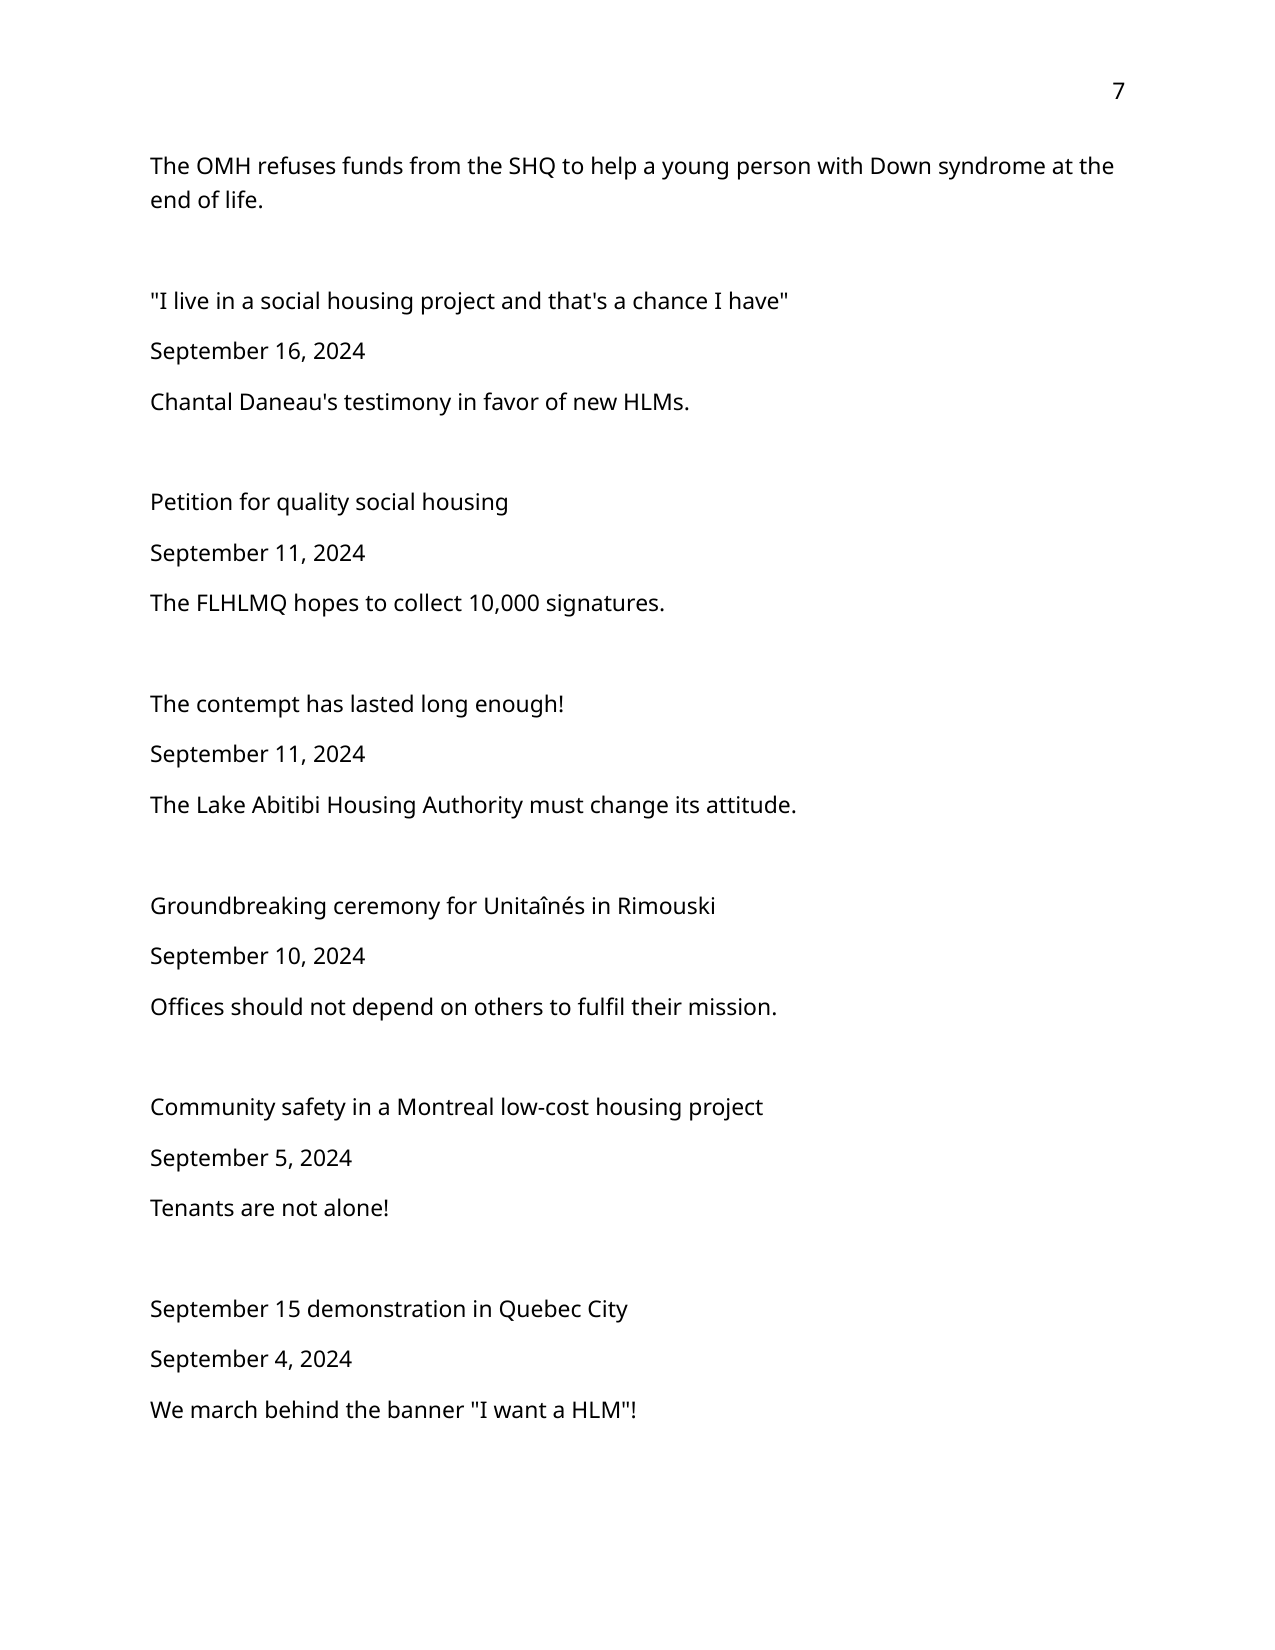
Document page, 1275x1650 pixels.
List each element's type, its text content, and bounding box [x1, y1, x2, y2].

text The Lake Abitibi Housing Authority must change its attitude. [150, 789, 1125, 820]
text We march behind the banner "I want a HLM"! [150, 1394, 1125, 1425]
text The FLHLMQ hopes to collect 10,000 signatures. [150, 587, 1125, 618]
text September 4, 2024 [150, 1343, 1125, 1374]
text September 11, 2024 [150, 537, 1125, 568]
text "I live in a social housing project and that's a chance I have" [150, 284, 1125, 316]
text The OMH refuses funds from the SHQ to help a young person with Down syndrome at the end of life. [150, 150, 1125, 215]
text September 5, 2024 [150, 1142, 1125, 1173]
text Petition for quality social housing [150, 486, 1125, 517]
text Groundbreaking ceremony for Unitaînés in Rimouski [150, 889, 1125, 921]
text September 10, 2024 [150, 940, 1125, 971]
text September 16, 2024 [150, 335, 1125, 366]
text September 15 demonstration in Quebec City [150, 1293, 1125, 1324]
text Tenants are not alone! [150, 1192, 1125, 1223]
text Offices should not depend on others to fulfil their mission. [150, 990, 1125, 1022]
text September 11, 2024 [150, 738, 1125, 769]
text Community safety in a Montreal low-cost housing project [150, 1091, 1125, 1122]
text The contempt has lasted long enough! [150, 688, 1125, 719]
text Chantal Daneau's testimony in favor of new HLMs. [150, 385, 1125, 417]
